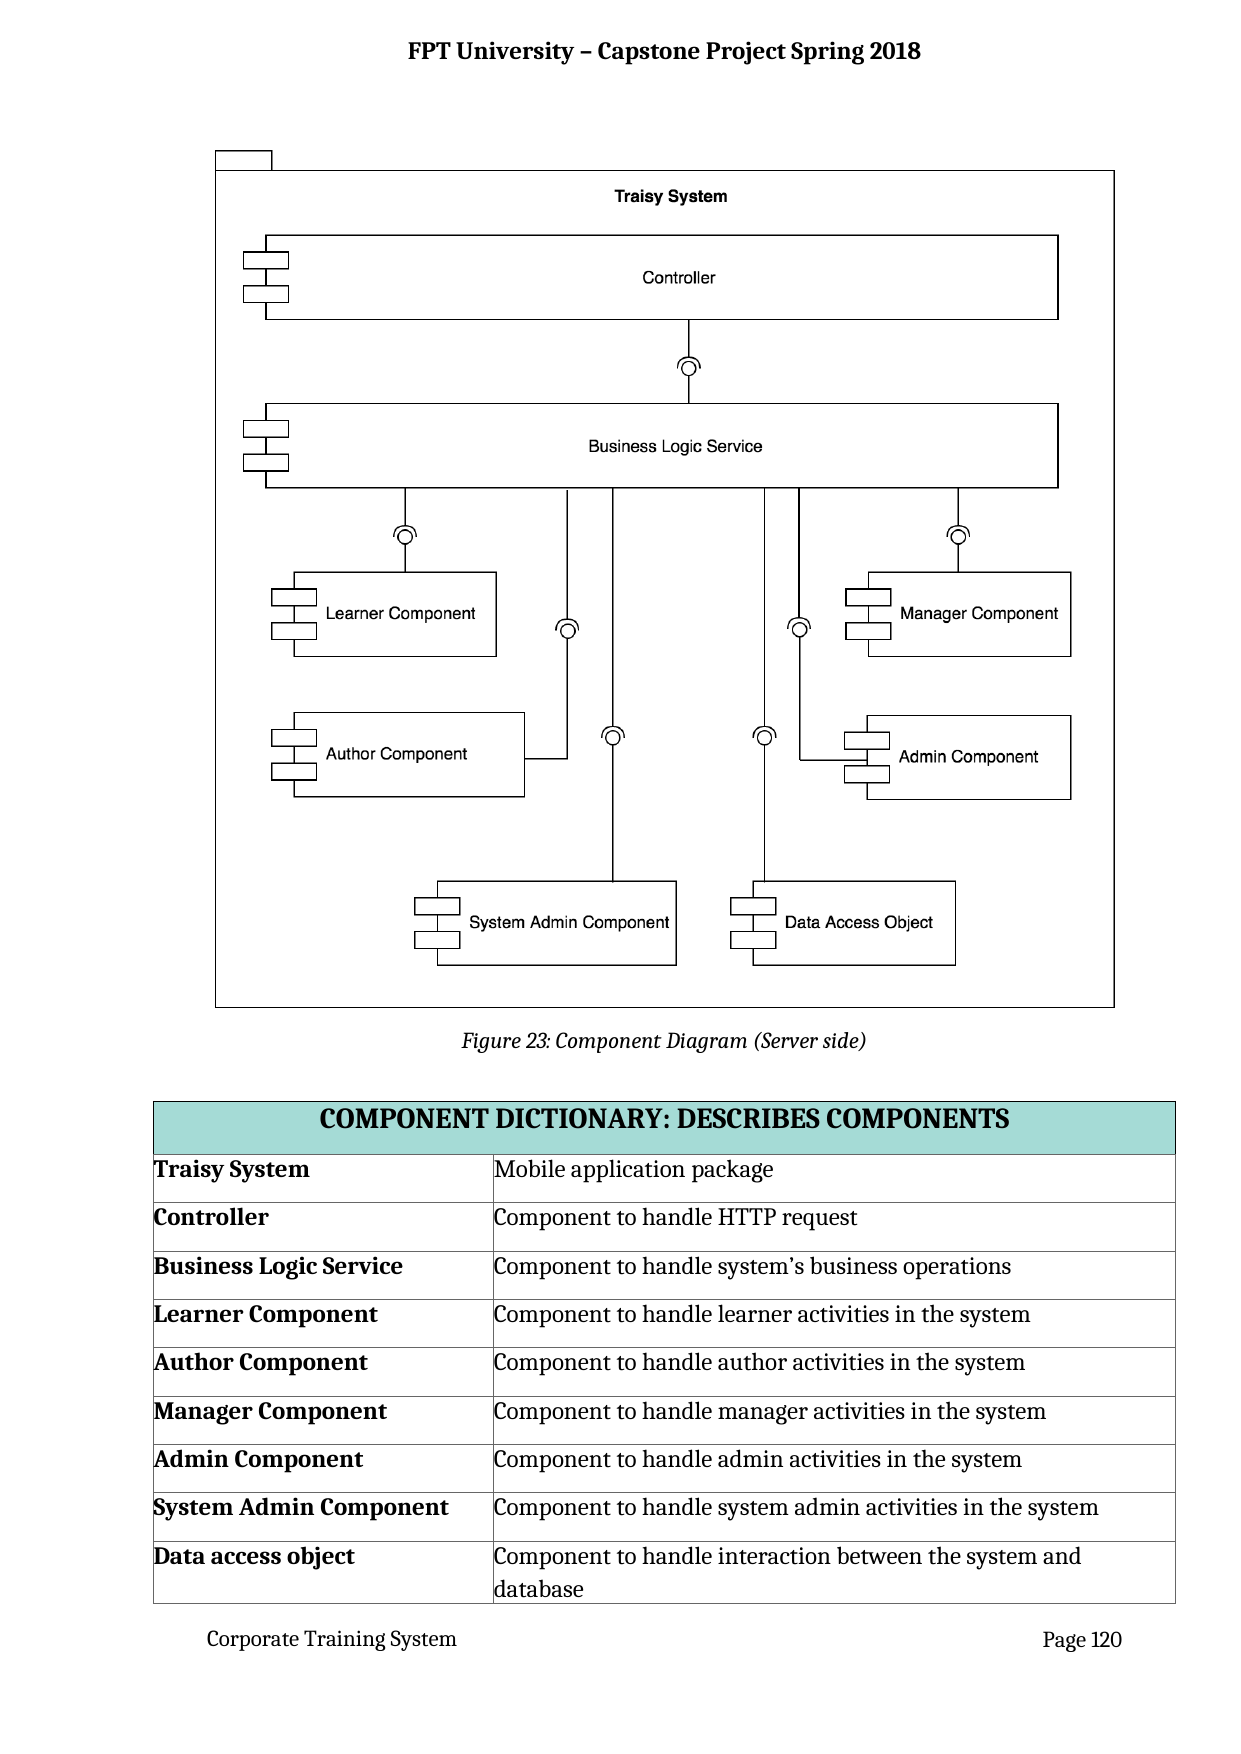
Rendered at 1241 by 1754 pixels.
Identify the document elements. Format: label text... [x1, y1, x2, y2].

table_cell Admin Component [154, 1445, 493, 1492]
table_cell Component to handle manager activities in the system [494, 1397, 1175, 1444]
table_cell Component to handle author activities in the system [494, 1348, 1175, 1396]
table_header COMPONENT DICTIONARY: DESCRIBES COMPONENTS [154, 1102, 1175, 1154]
text Figure 23: Component Diagram (Server side) [207, 1028, 1122, 1054]
table_cell Component to handle HTTP request [494, 1203, 1175, 1251]
table_cell System Admin Component [154, 1493, 493, 1541]
table_cell Component to handle system’s business operations [494, 1252, 1175, 1299]
table_cell Component to handle learner activities in the system [494, 1300, 1175, 1347]
table_cell Learner Component [154, 1300, 493, 1347]
table_cell Mobile application package [494, 1155, 1175, 1202]
table_cell Traisy System [154, 1155, 493, 1202]
table_cell Component to handle system admin activities in the system [494, 1493, 1175, 1541]
table_cell Component to handle admin activities in the system [494, 1445, 1175, 1492]
table_cell Data access object [154, 1542, 493, 1603]
picture [206, 147, 1123, 1012]
table_cell Business Logic Service [154, 1252, 493, 1299]
table_cell Component to handle interaction between the system and database [494, 1542, 1175, 1603]
table_cell Manager Component [154, 1397, 493, 1444]
table_cell Controller [154, 1203, 493, 1251]
table_cell Author Component [154, 1348, 493, 1396]
